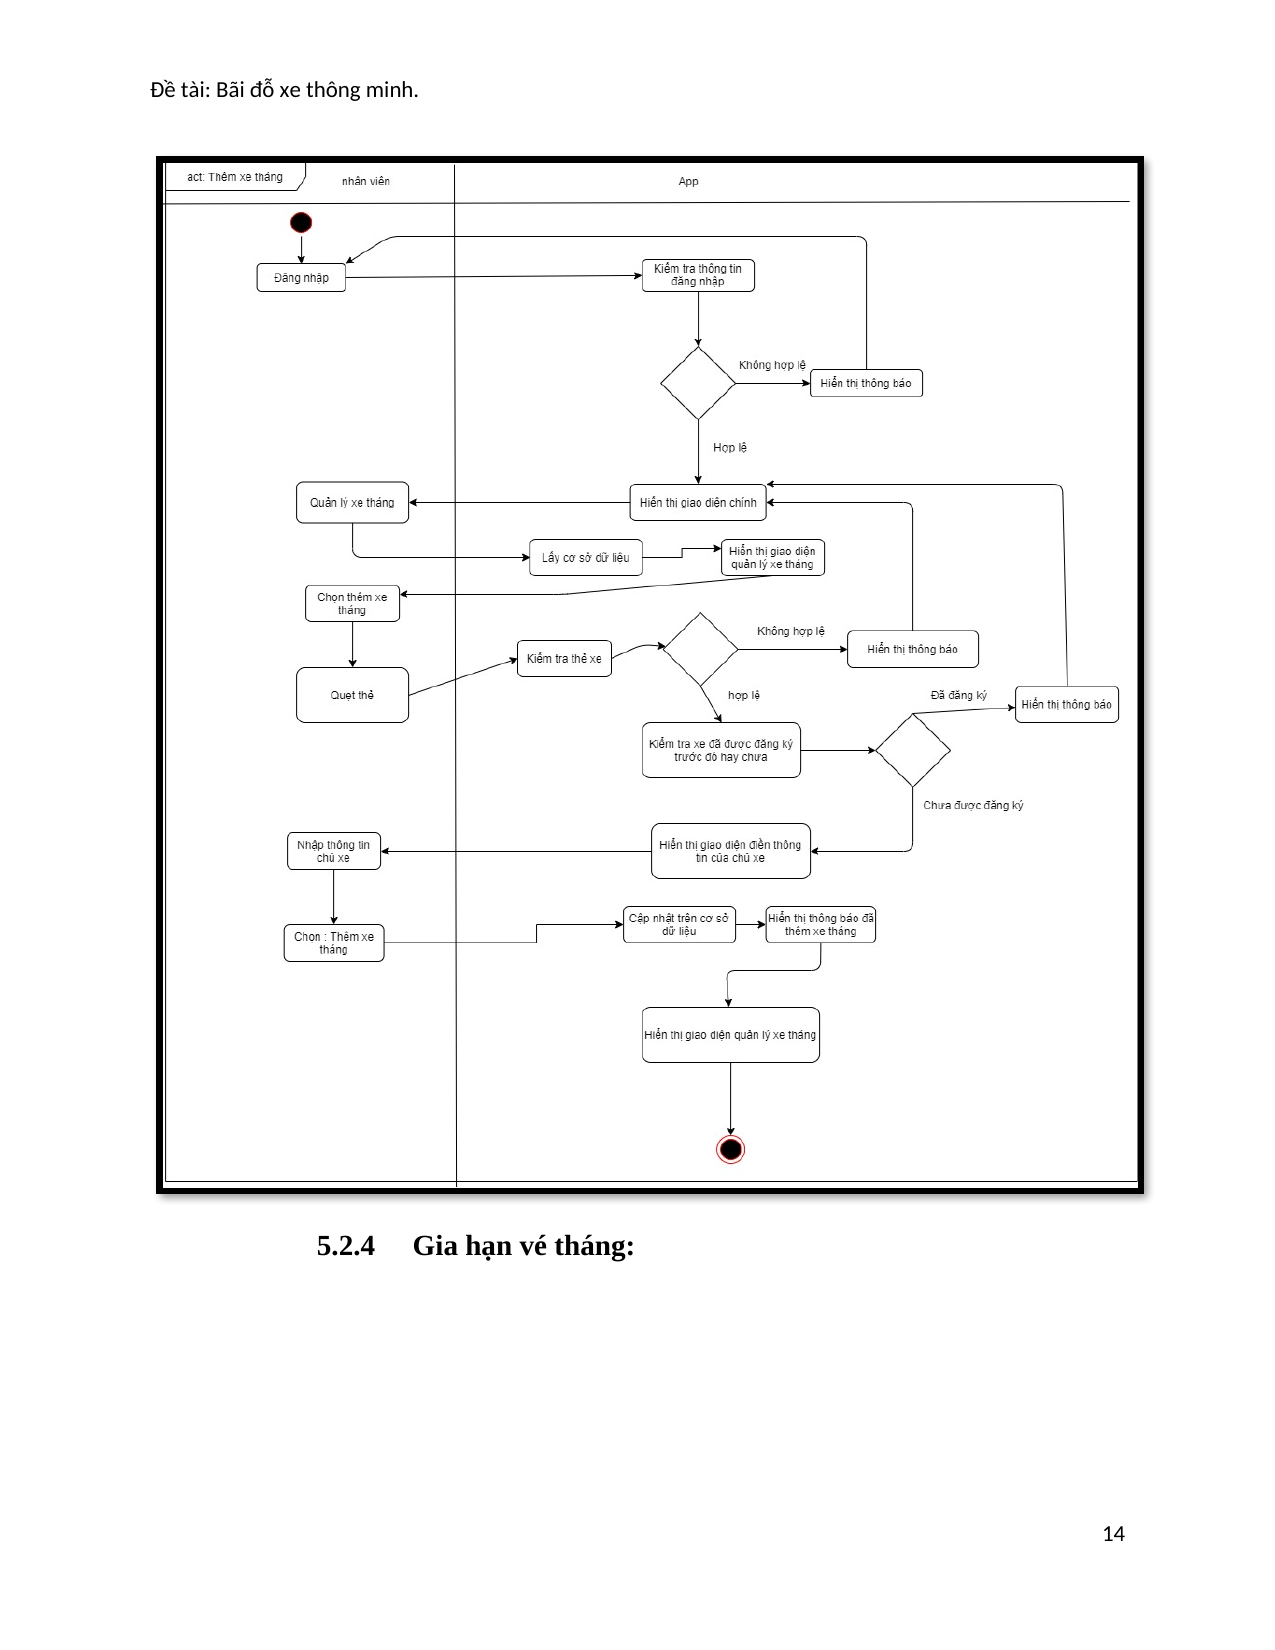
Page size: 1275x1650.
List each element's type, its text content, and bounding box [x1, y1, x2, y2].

picture [163, 163, 1138, 1188]
text Gia hạn vé tháng: [375, 1228, 1125, 1262]
